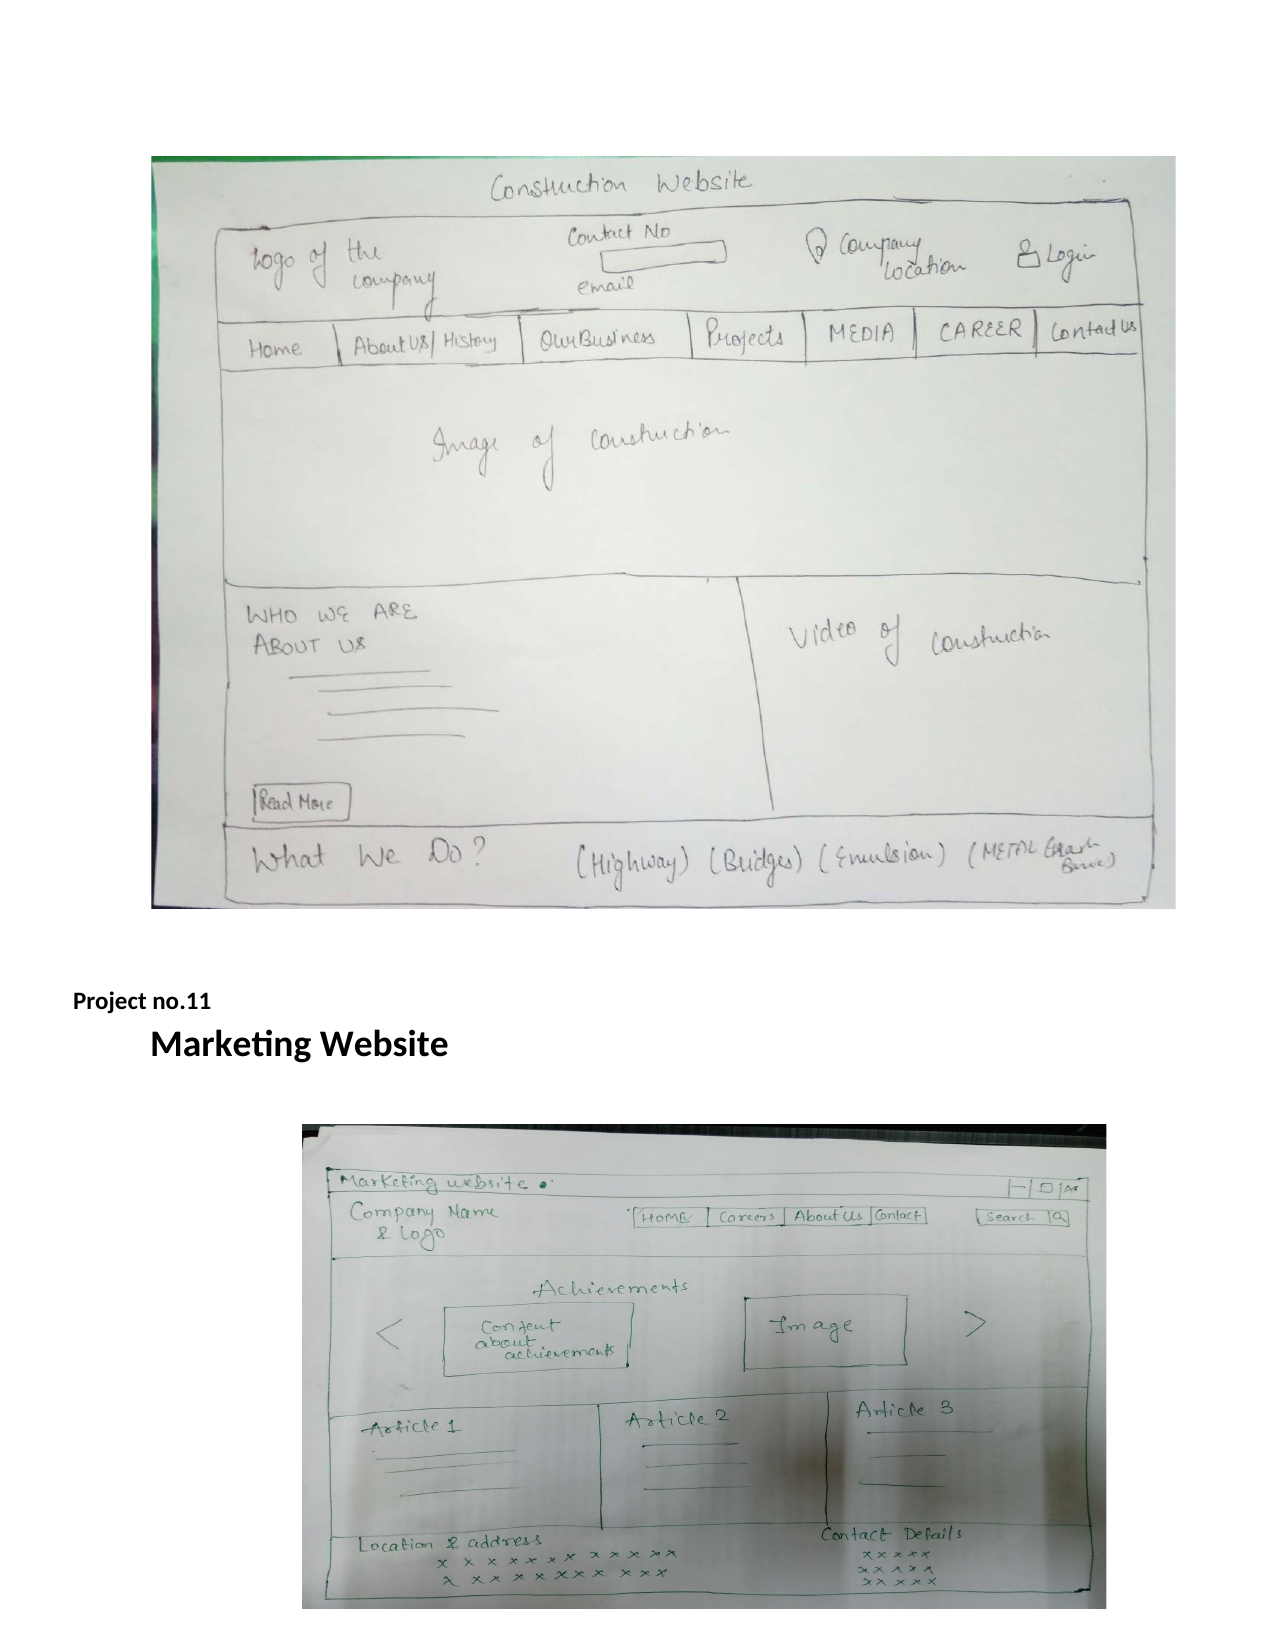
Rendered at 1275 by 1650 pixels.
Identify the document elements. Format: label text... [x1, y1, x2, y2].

text Marketing Website [150, 1020, 1258, 1066]
text Project no.11 [73, 985, 1258, 1015]
picture [302, 1124, 1107, 1609]
picture [151, 156, 1176, 909]
